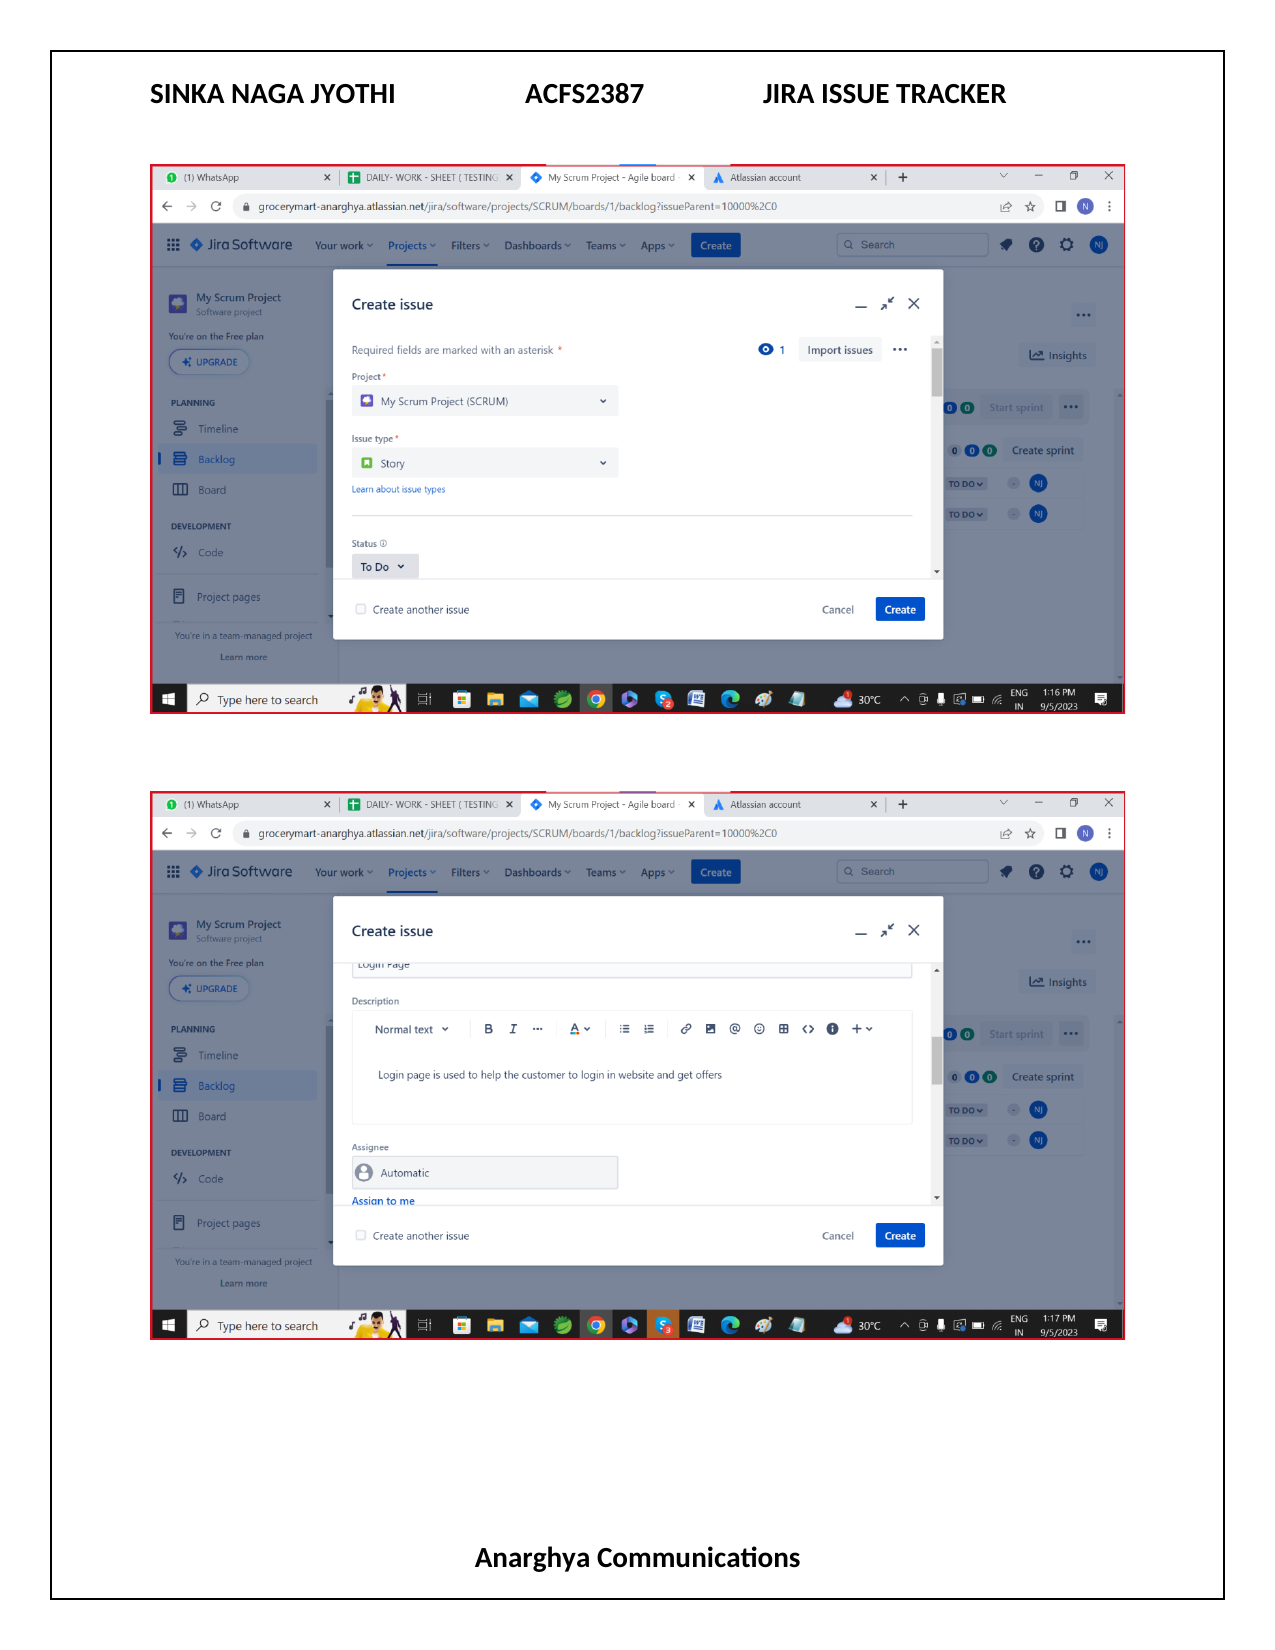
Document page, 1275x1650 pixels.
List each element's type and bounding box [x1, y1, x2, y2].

picture [150, 164, 1125, 714]
picture [150, 791, 1125, 1340]
